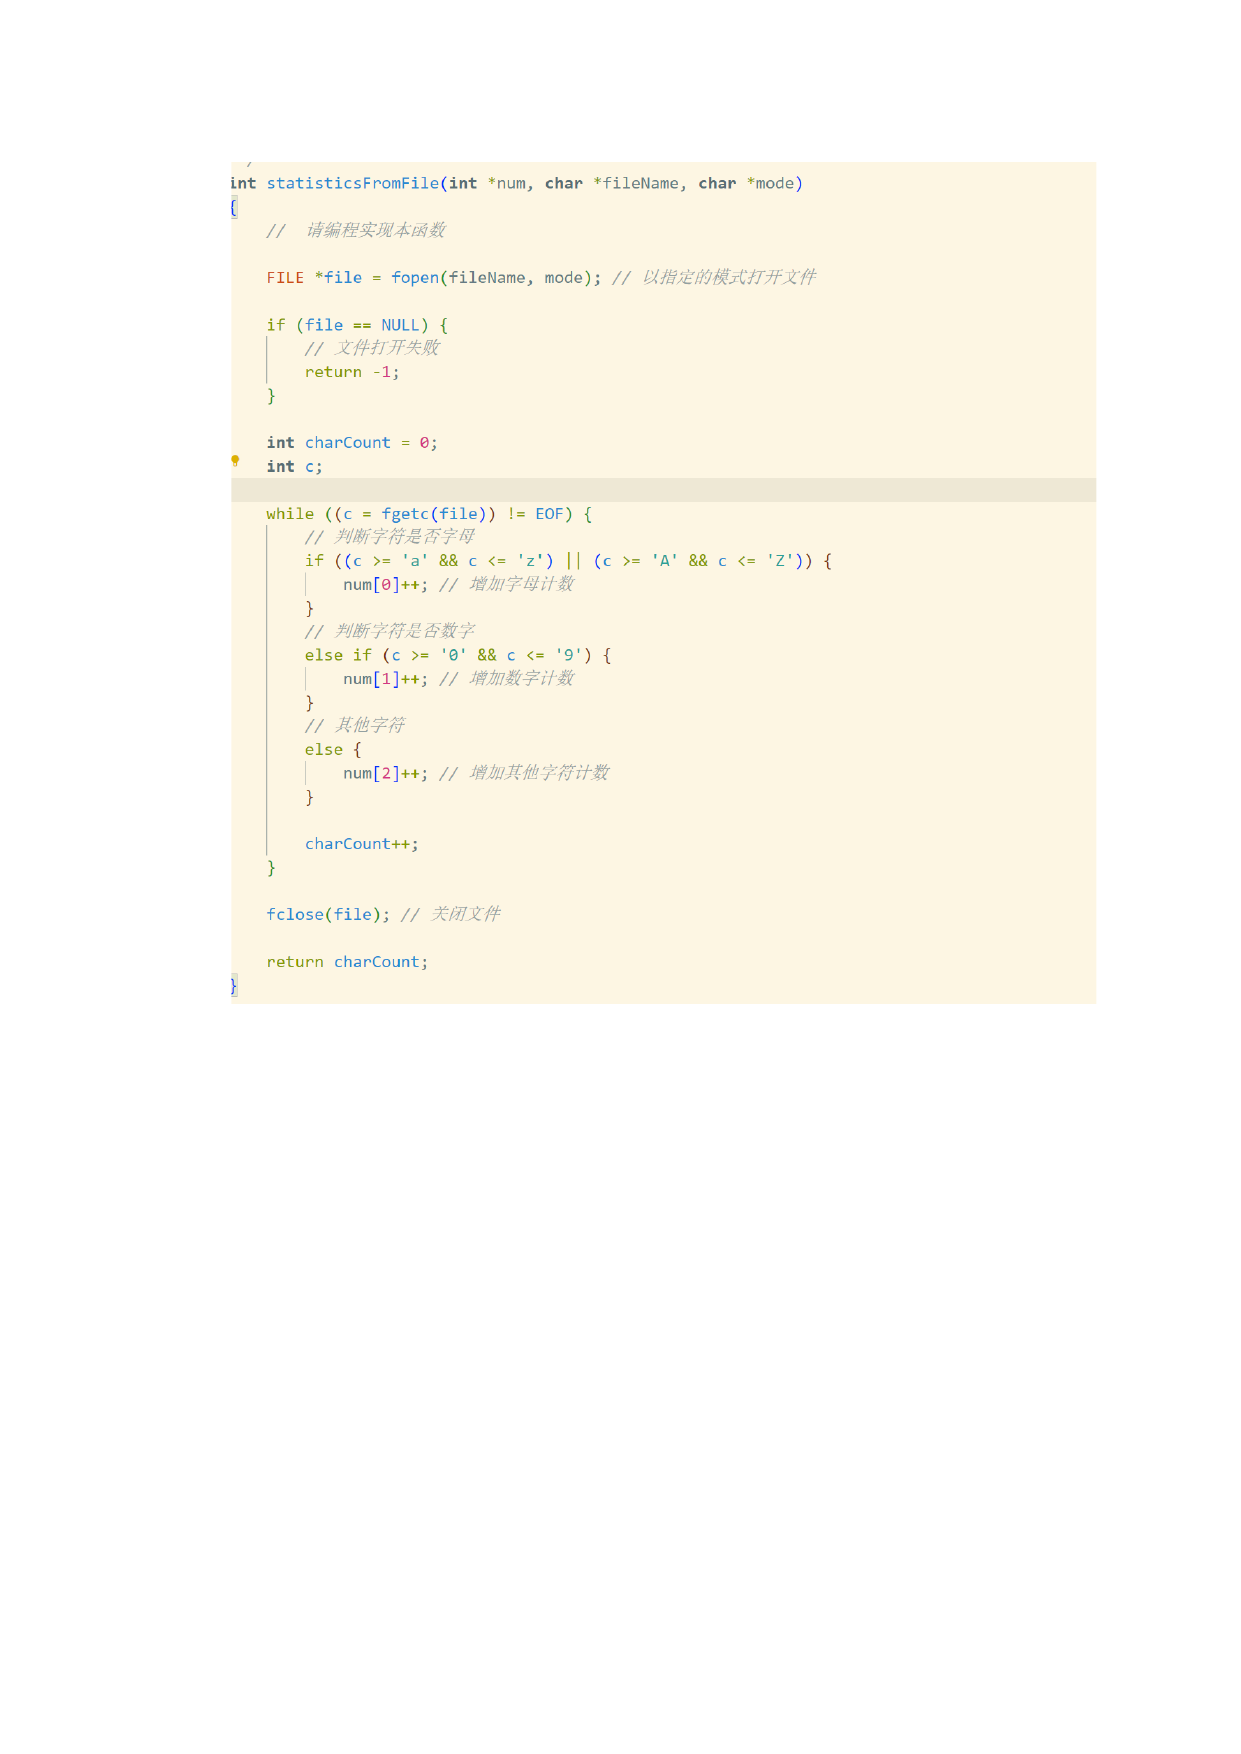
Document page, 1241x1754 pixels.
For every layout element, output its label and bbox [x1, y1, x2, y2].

picture [231, 162, 1097, 1004]
